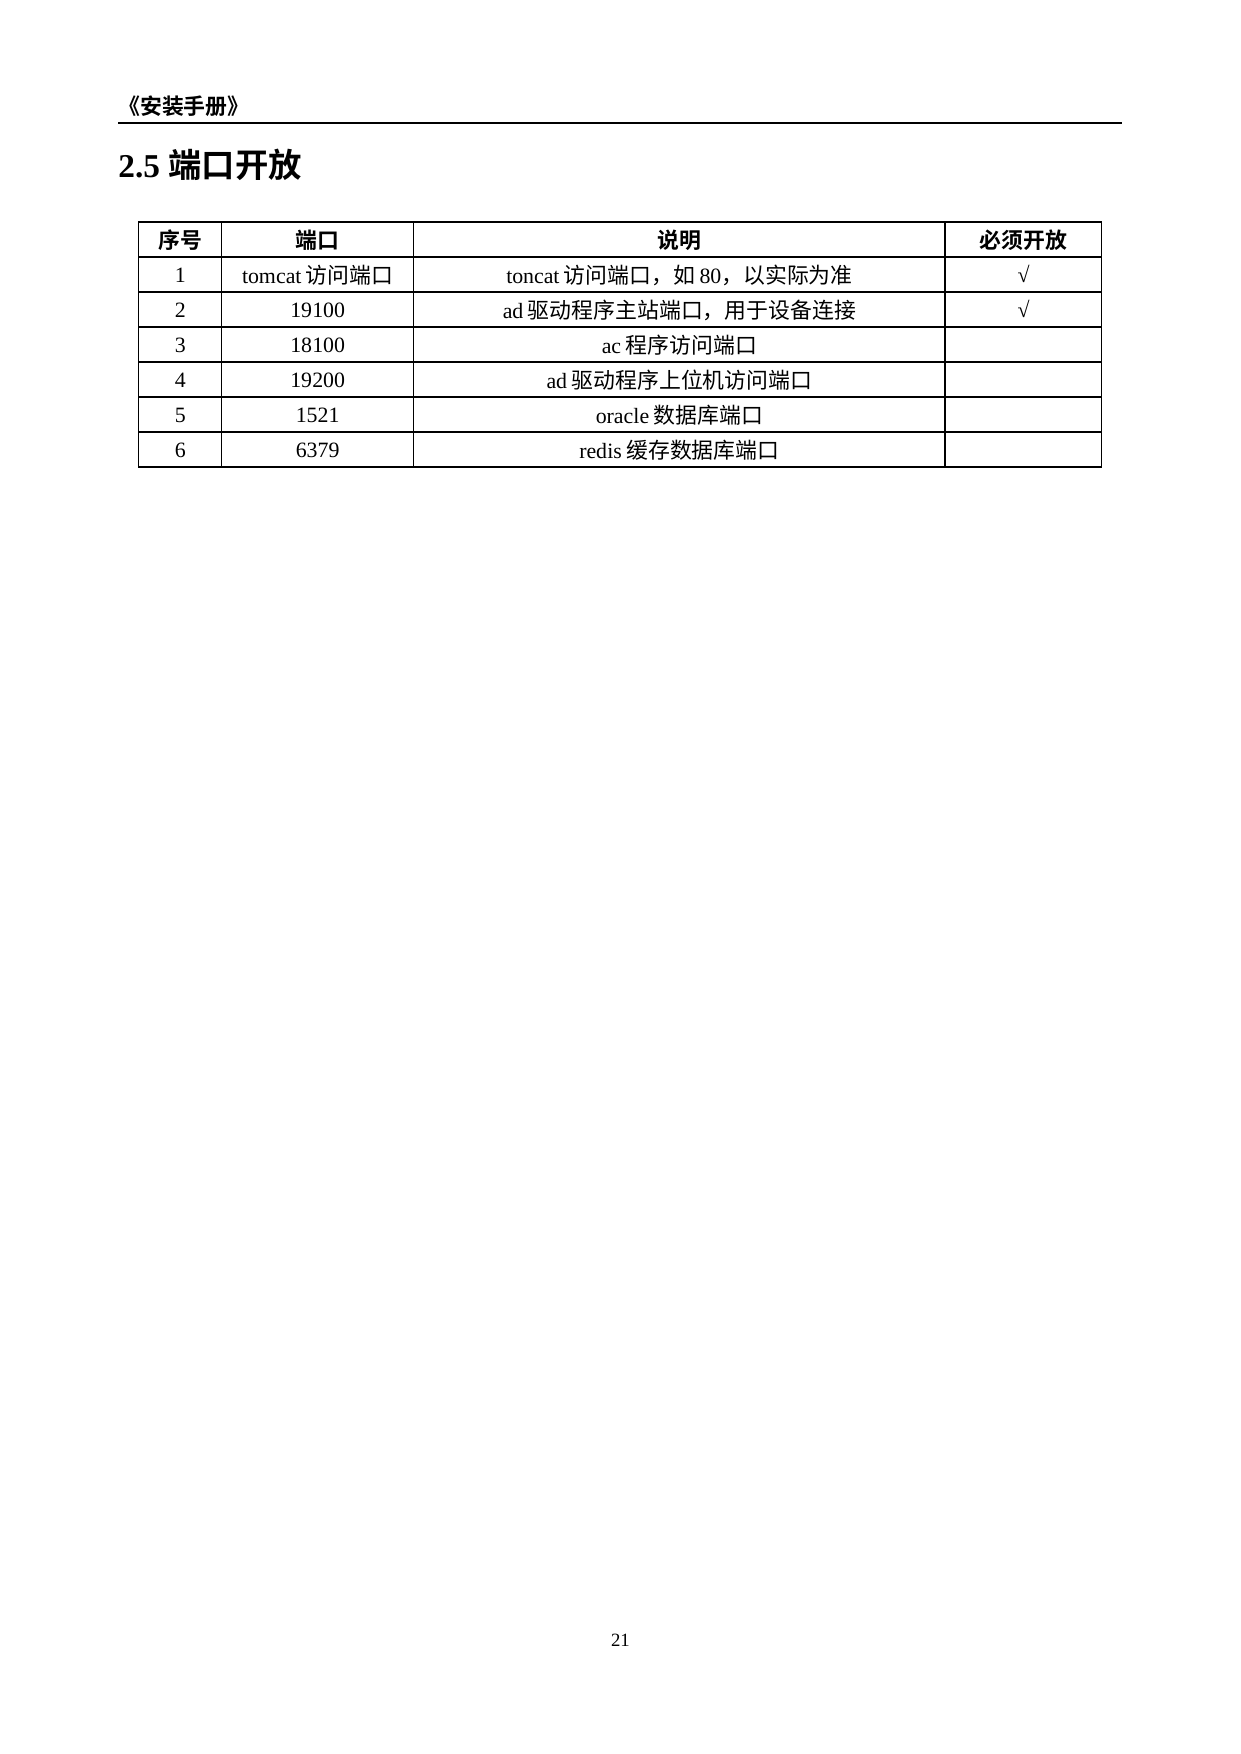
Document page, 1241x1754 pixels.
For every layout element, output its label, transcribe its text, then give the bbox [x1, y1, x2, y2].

table_header 说明 [414, 223, 944, 256]
table_cell tomcat访问端口 [222, 258, 413, 291]
table_cell [946, 363, 1101, 396]
table_cell 1 [139, 258, 221, 291]
table_cell oracle数据库端口 [414, 398, 944, 431]
table_cell 2 [139, 293, 221, 326]
table_cell √ [946, 258, 1101, 291]
table_cell 19200 [222, 363, 413, 396]
table_cell 5 [139, 398, 221, 431]
table_cell √ [946, 293, 1101, 326]
table_cell toncat访问端口，如80，以实际为准 [414, 258, 944, 291]
table_cell redis缓存数据库端口 [414, 433, 944, 466]
table_header 必须开放 [946, 223, 1101, 256]
subtitle 2.5 端口开放 [118, 129, 1122, 197]
table_cell 6379 [222, 433, 413, 466]
table_cell 3 [139, 328, 221, 361]
table_cell 4 [139, 363, 221, 396]
table_cell ad驱动程序上位机访问端口 [414, 363, 944, 396]
table_cell ac程序访问端口 [414, 328, 944, 361]
table_cell 1521 [222, 398, 413, 431]
table_header 端口 [222, 223, 413, 256]
table_cell 6 [139, 433, 221, 466]
table_cell [946, 328, 1101, 361]
table_cell ad驱动程序主站端口，用于设备连接 [414, 293, 944, 326]
table_header 序号 [139, 223, 221, 256]
table_cell [946, 433, 1101, 466]
table_cell [946, 398, 1101, 431]
table_cell 19100 [222, 293, 413, 326]
table_cell 18100 [222, 328, 413, 361]
